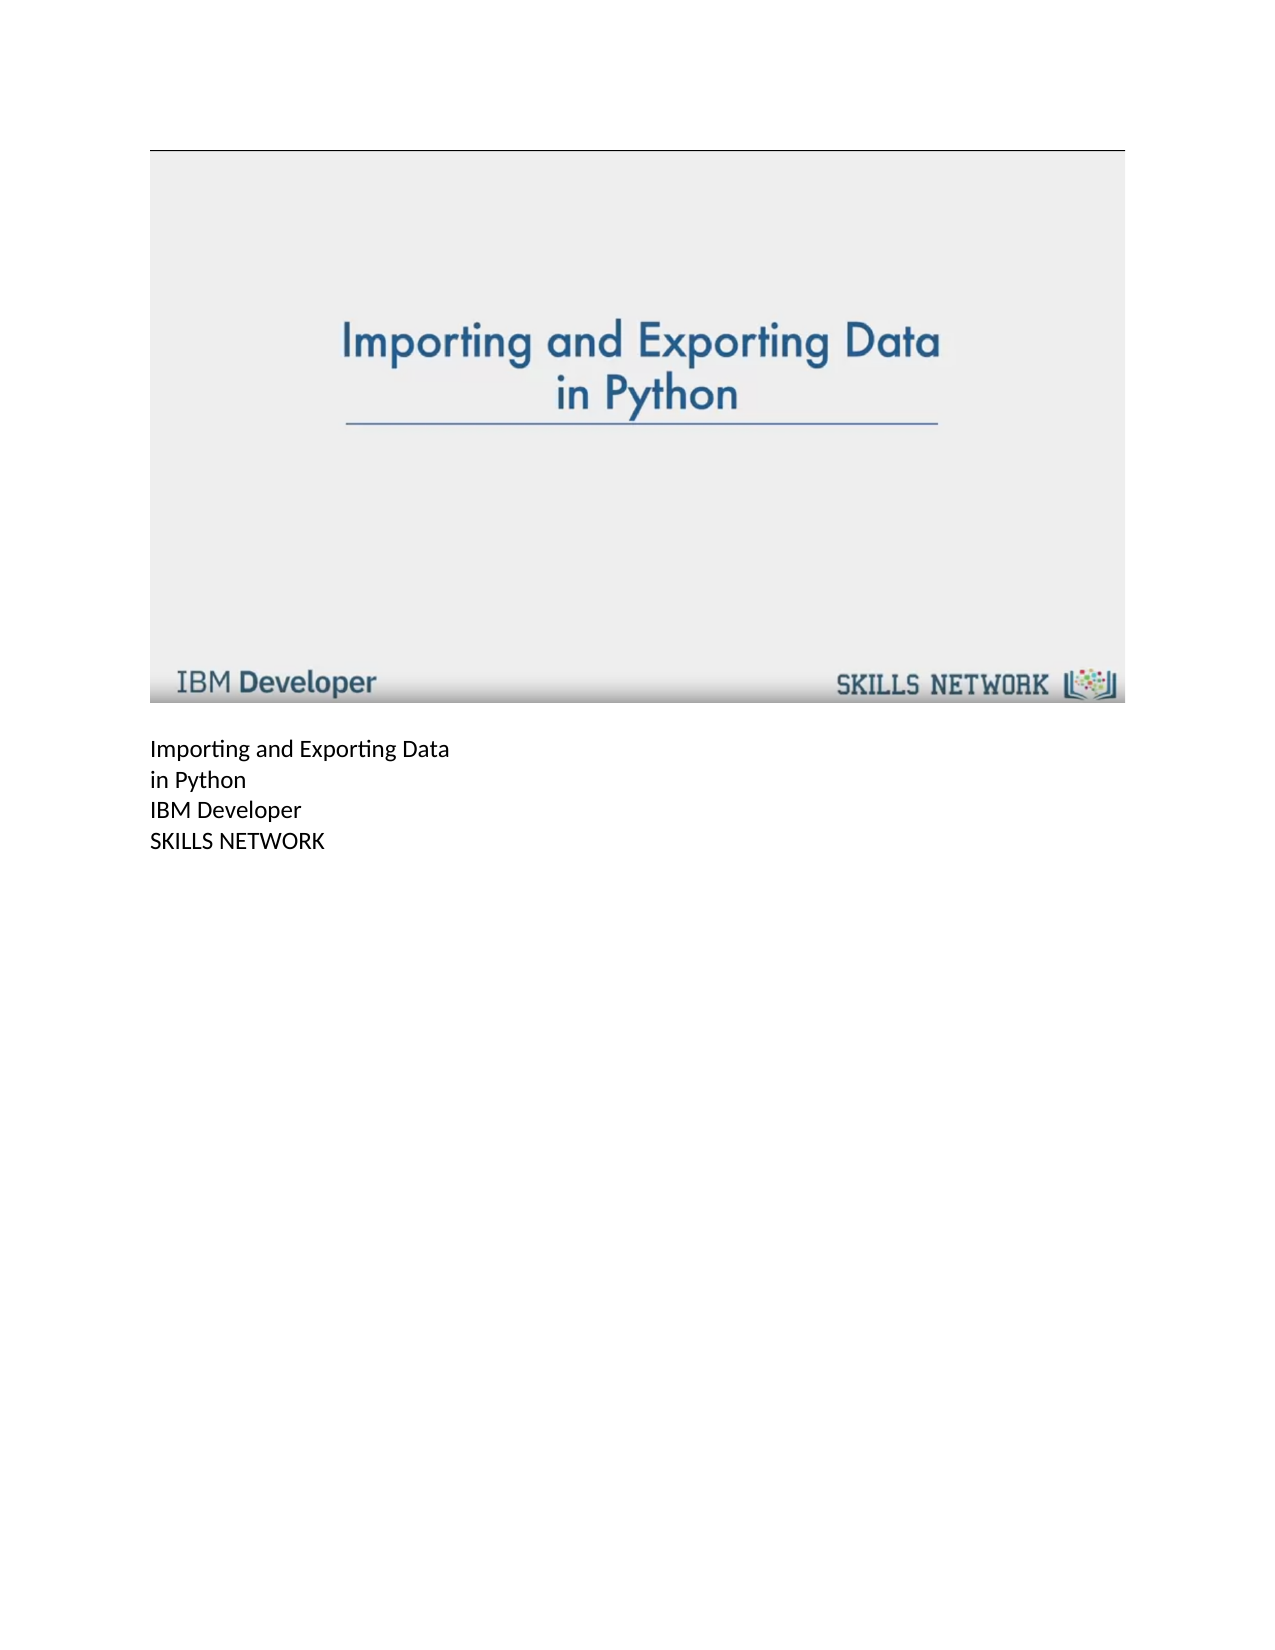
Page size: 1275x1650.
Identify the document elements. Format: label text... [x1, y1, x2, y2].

text IBM Developer [150, 794, 1125, 825]
text in Python [150, 764, 1125, 794]
text SKILLS NETWORK [150, 825, 1125, 856]
text Importing and Exporting Data [150, 733, 1125, 764]
picture [150, 150, 1125, 703]
